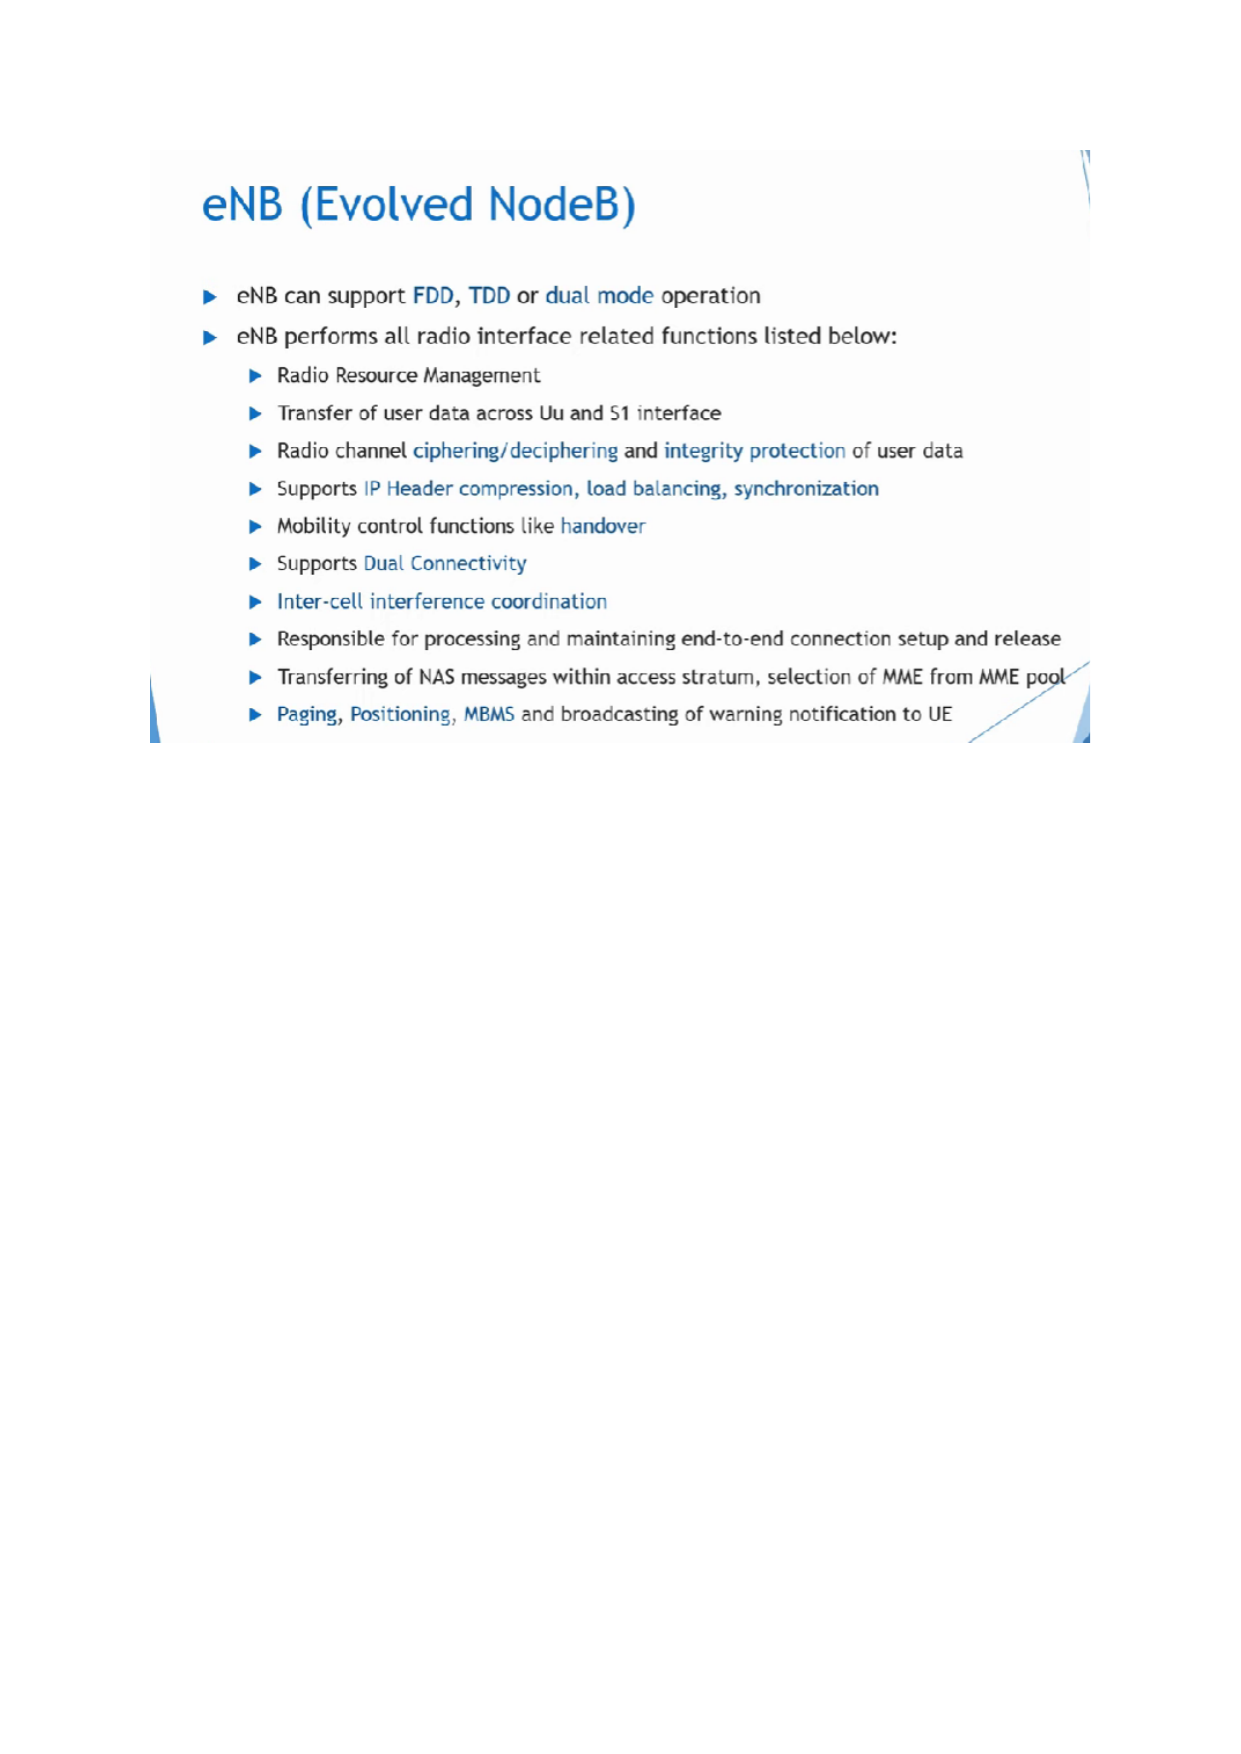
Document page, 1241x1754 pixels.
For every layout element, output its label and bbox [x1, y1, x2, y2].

picture [150, 150, 1091, 743]
